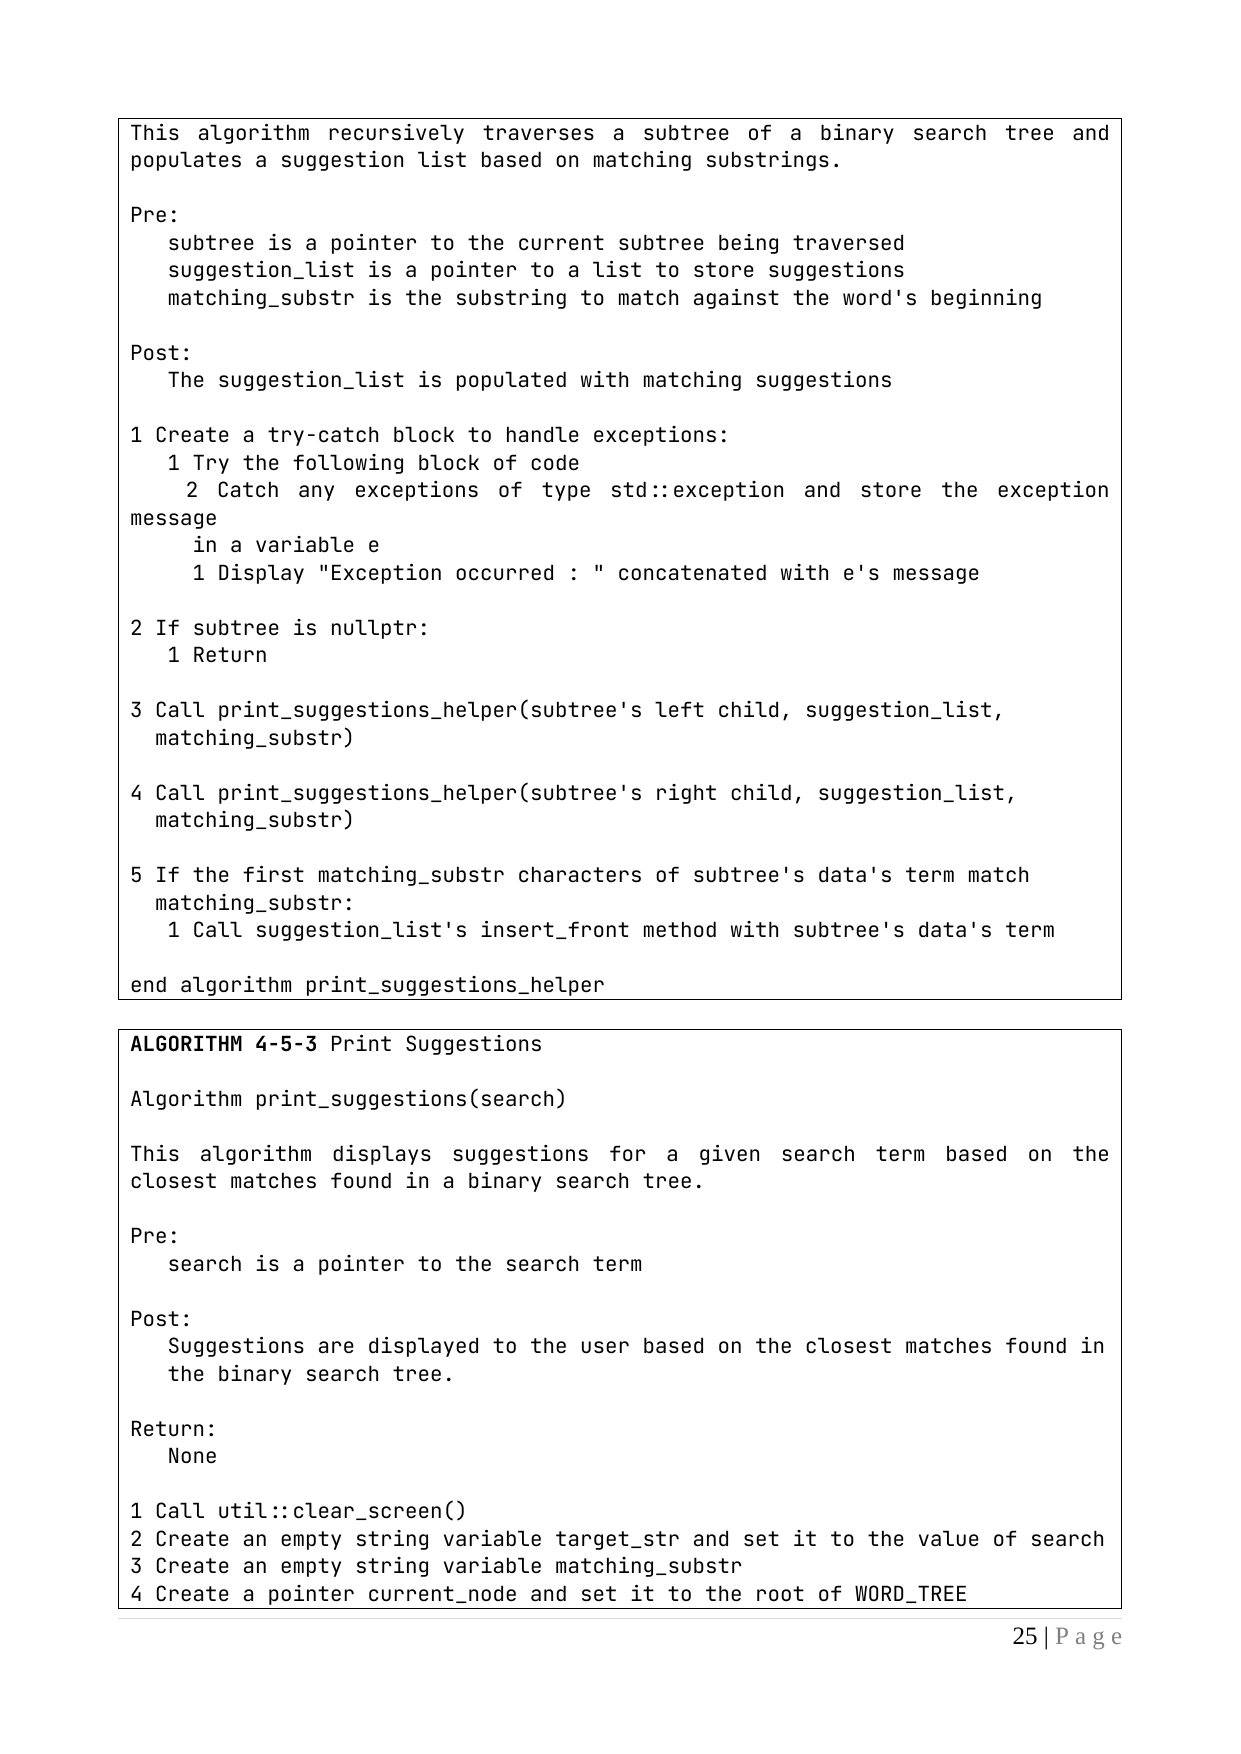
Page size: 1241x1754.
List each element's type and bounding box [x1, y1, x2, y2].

table_header [119, 119, 1121, 999]
table_header [119, 1030, 1121, 1607]
